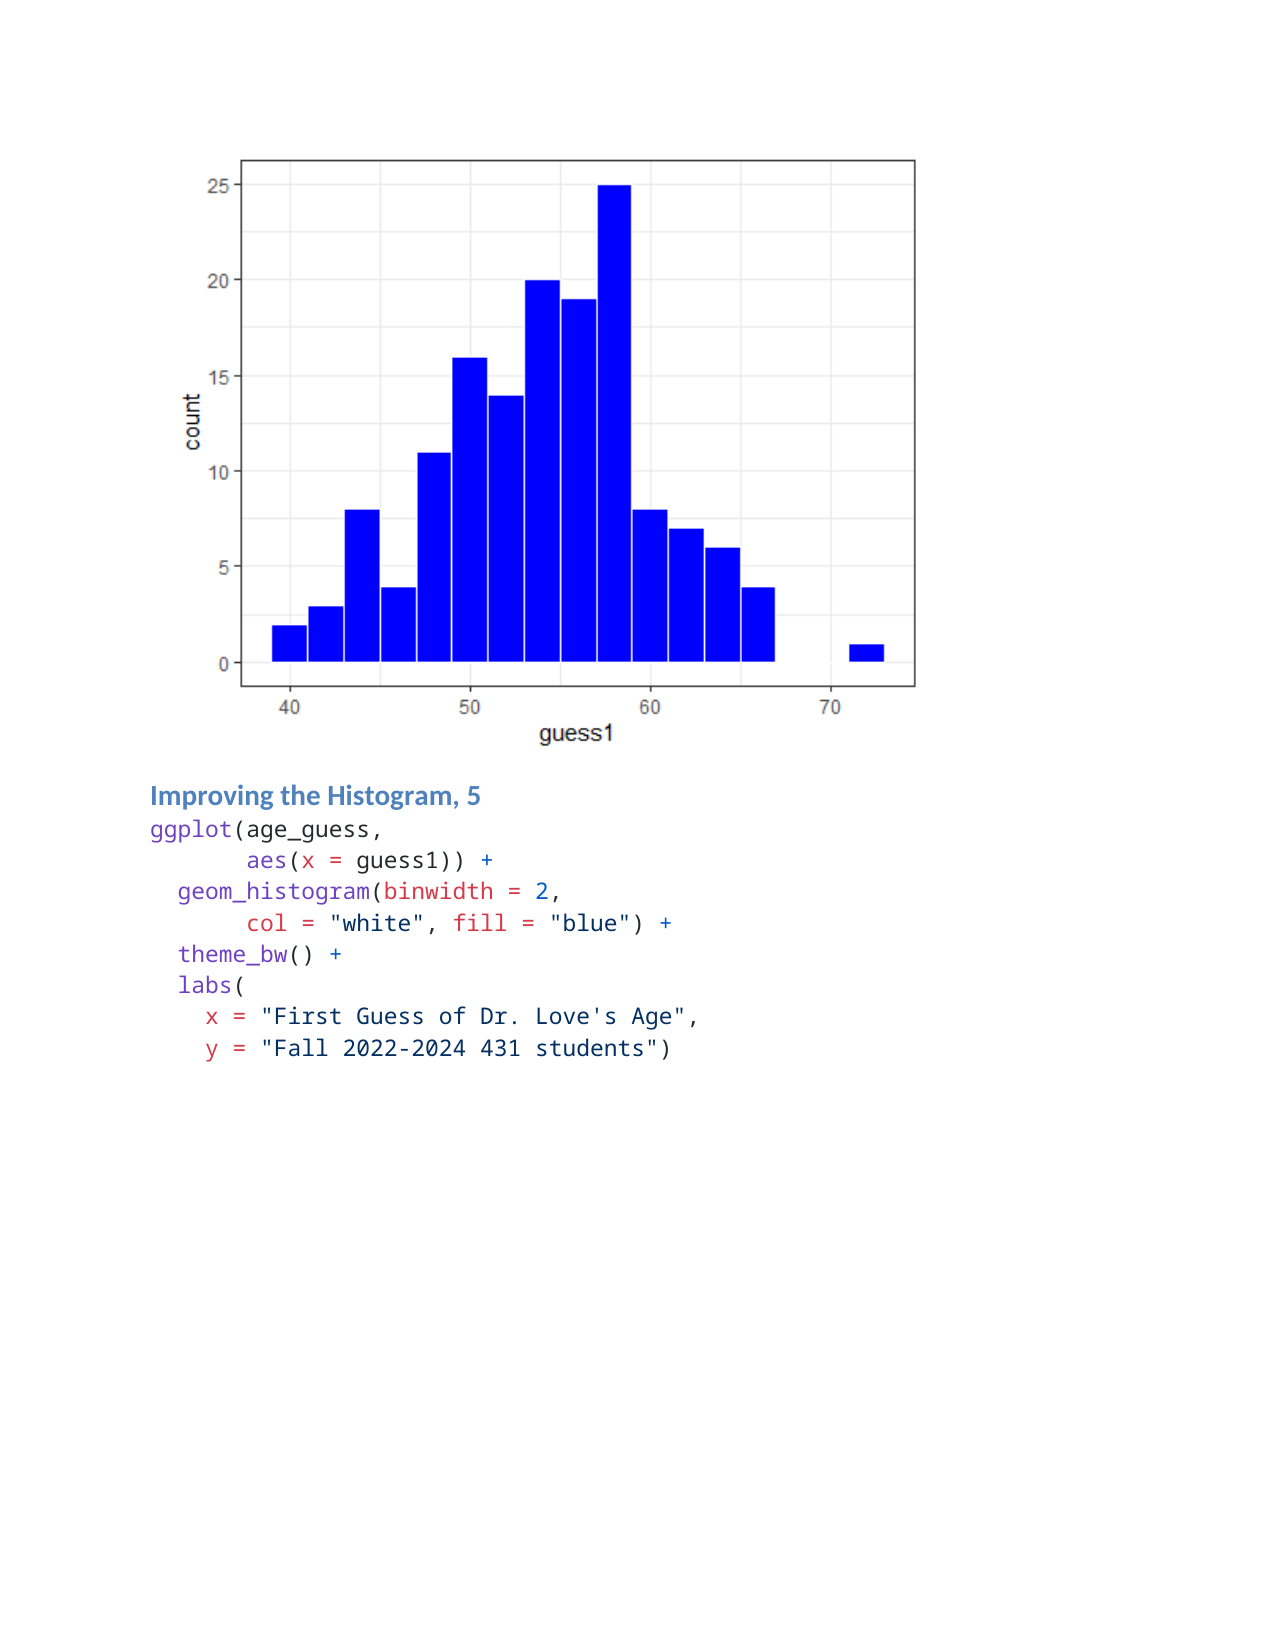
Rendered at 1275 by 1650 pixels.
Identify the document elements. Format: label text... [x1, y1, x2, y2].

picture [168, 150, 927, 757]
subtitle Improving the Histogram, 5 [150, 777, 1125, 813]
text ggplot(age_guess, aes(x = guess1)) + geom_histogram(binwidth = 2, col = "white", fill = "blue") + theme_bw() + labs( x = "First Guess of Dr. Love's Age", y = "Fall 2022-2024 431 students") [150, 813, 1125, 1063]
